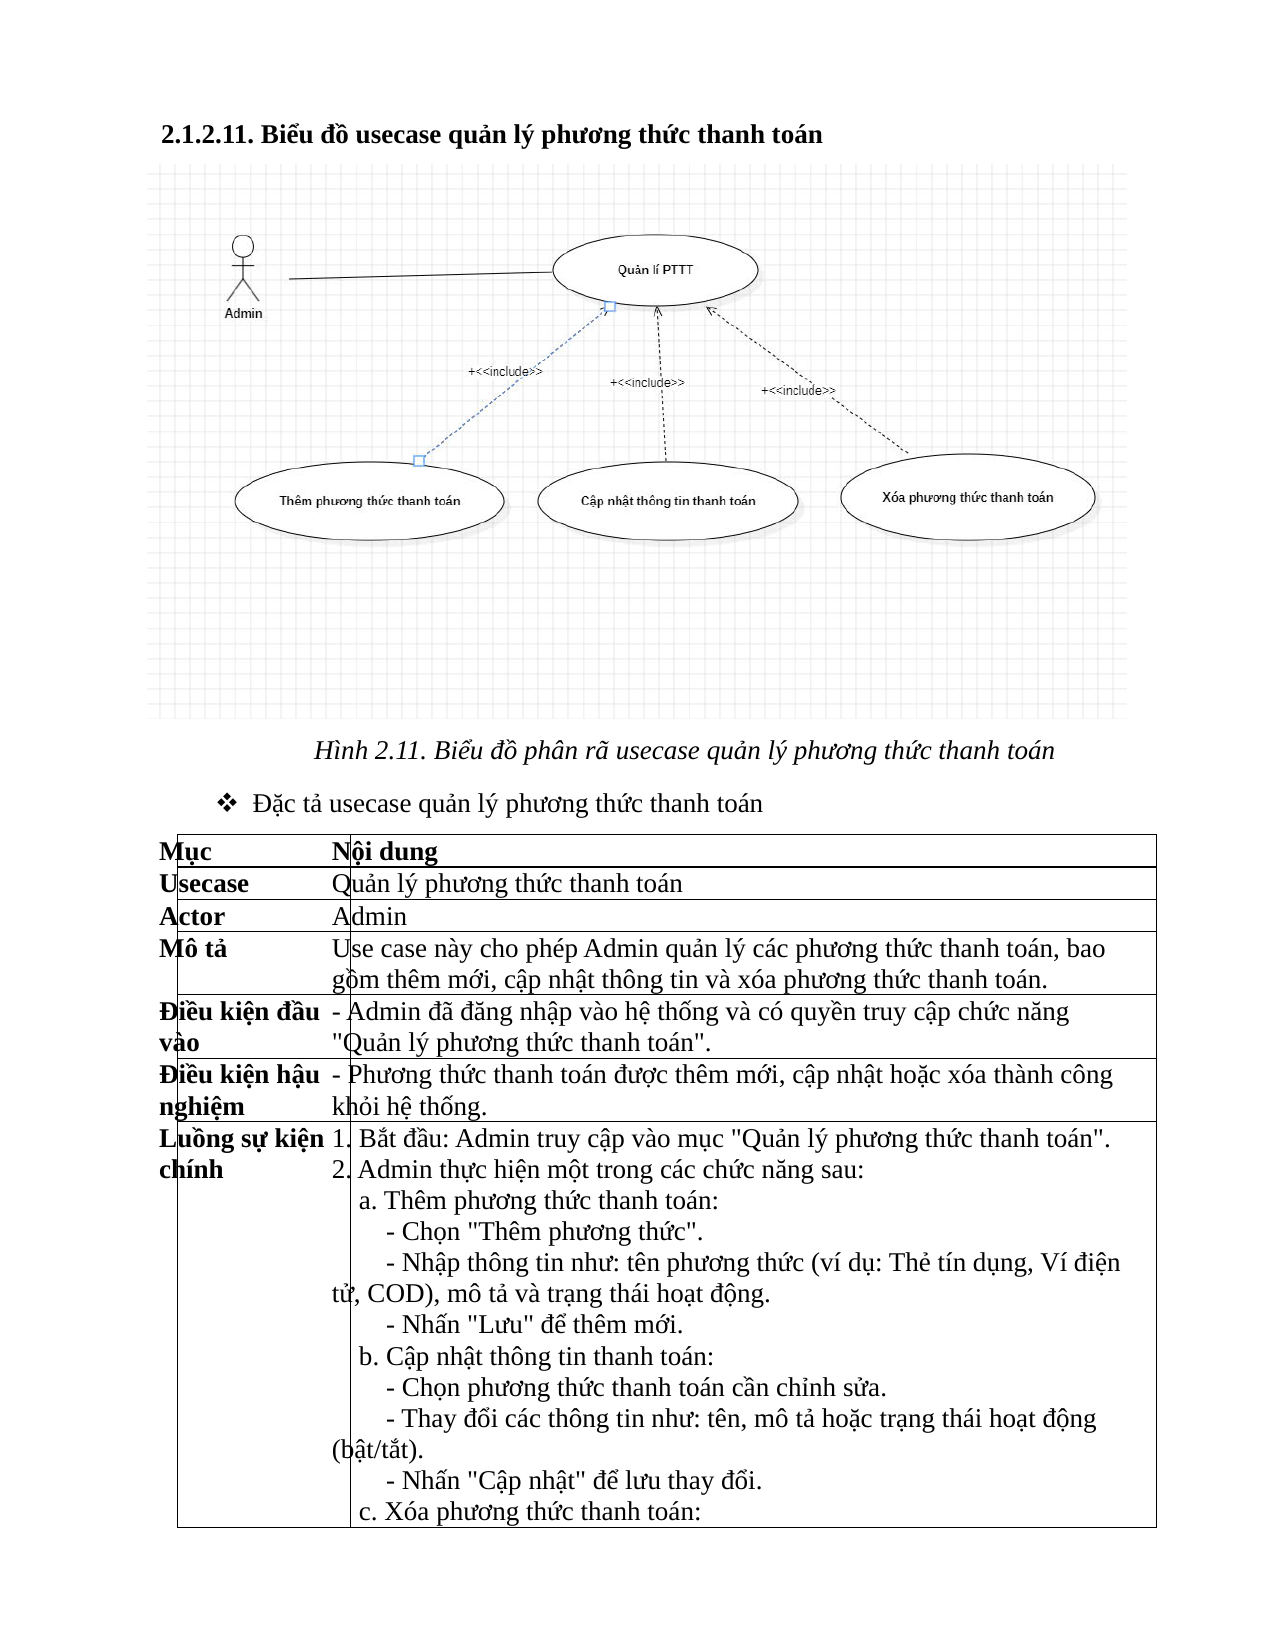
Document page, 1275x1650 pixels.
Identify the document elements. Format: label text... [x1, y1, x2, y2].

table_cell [351, 1122, 1156, 1527]
table_cell Usecase [178, 868, 350, 898]
table_cell Use case này cho phép Admin quản lý các phương thức thanh toán, bao gồm thêm mới, cập nhật thông tin và xóa phương thức thanh toán. [351, 932, 1156, 994]
table_cell Luồng sự kiện chính [178, 1122, 350, 1527]
table_cell Quản lý phương thức thanh toán [351, 868, 1156, 898]
subtitle 2.1.2.11. Biểu đồ usecase quản lý phương thức thanh toán [147, 118, 1157, 149]
picture [147, 164, 1127, 719]
table_cell - Phương thức thanh toán được thêm mới, cập nhật hoặc xóa thành công khỏi hệ thống. [351, 1059, 1156, 1121]
text Hình 2.11. Biểu đồ phân rã usecase quản lý phương thức thanh toán [215, 734, 1157, 766]
table_cell - Admin đã đăng nhập vào hệ thống và có quyền truy cập chức năng "Quản lý phương thức thanh toán". [351, 995, 1156, 1057]
table_cell Actor [178, 900, 350, 931]
table_cell Điều kiện đầu vào [178, 995, 350, 1057]
table_cell Điều kiện hậu nghiệm [178, 1059, 350, 1121]
table_header Mục [178, 835, 350, 866]
table_cell Admin [351, 900, 1156, 931]
list Đặc tả usecase quản lý phương thức thanh toán [215, 787, 1157, 818]
table_cell Mô tả [178, 932, 350, 994]
table_header Nội dung [351, 835, 1156, 866]
